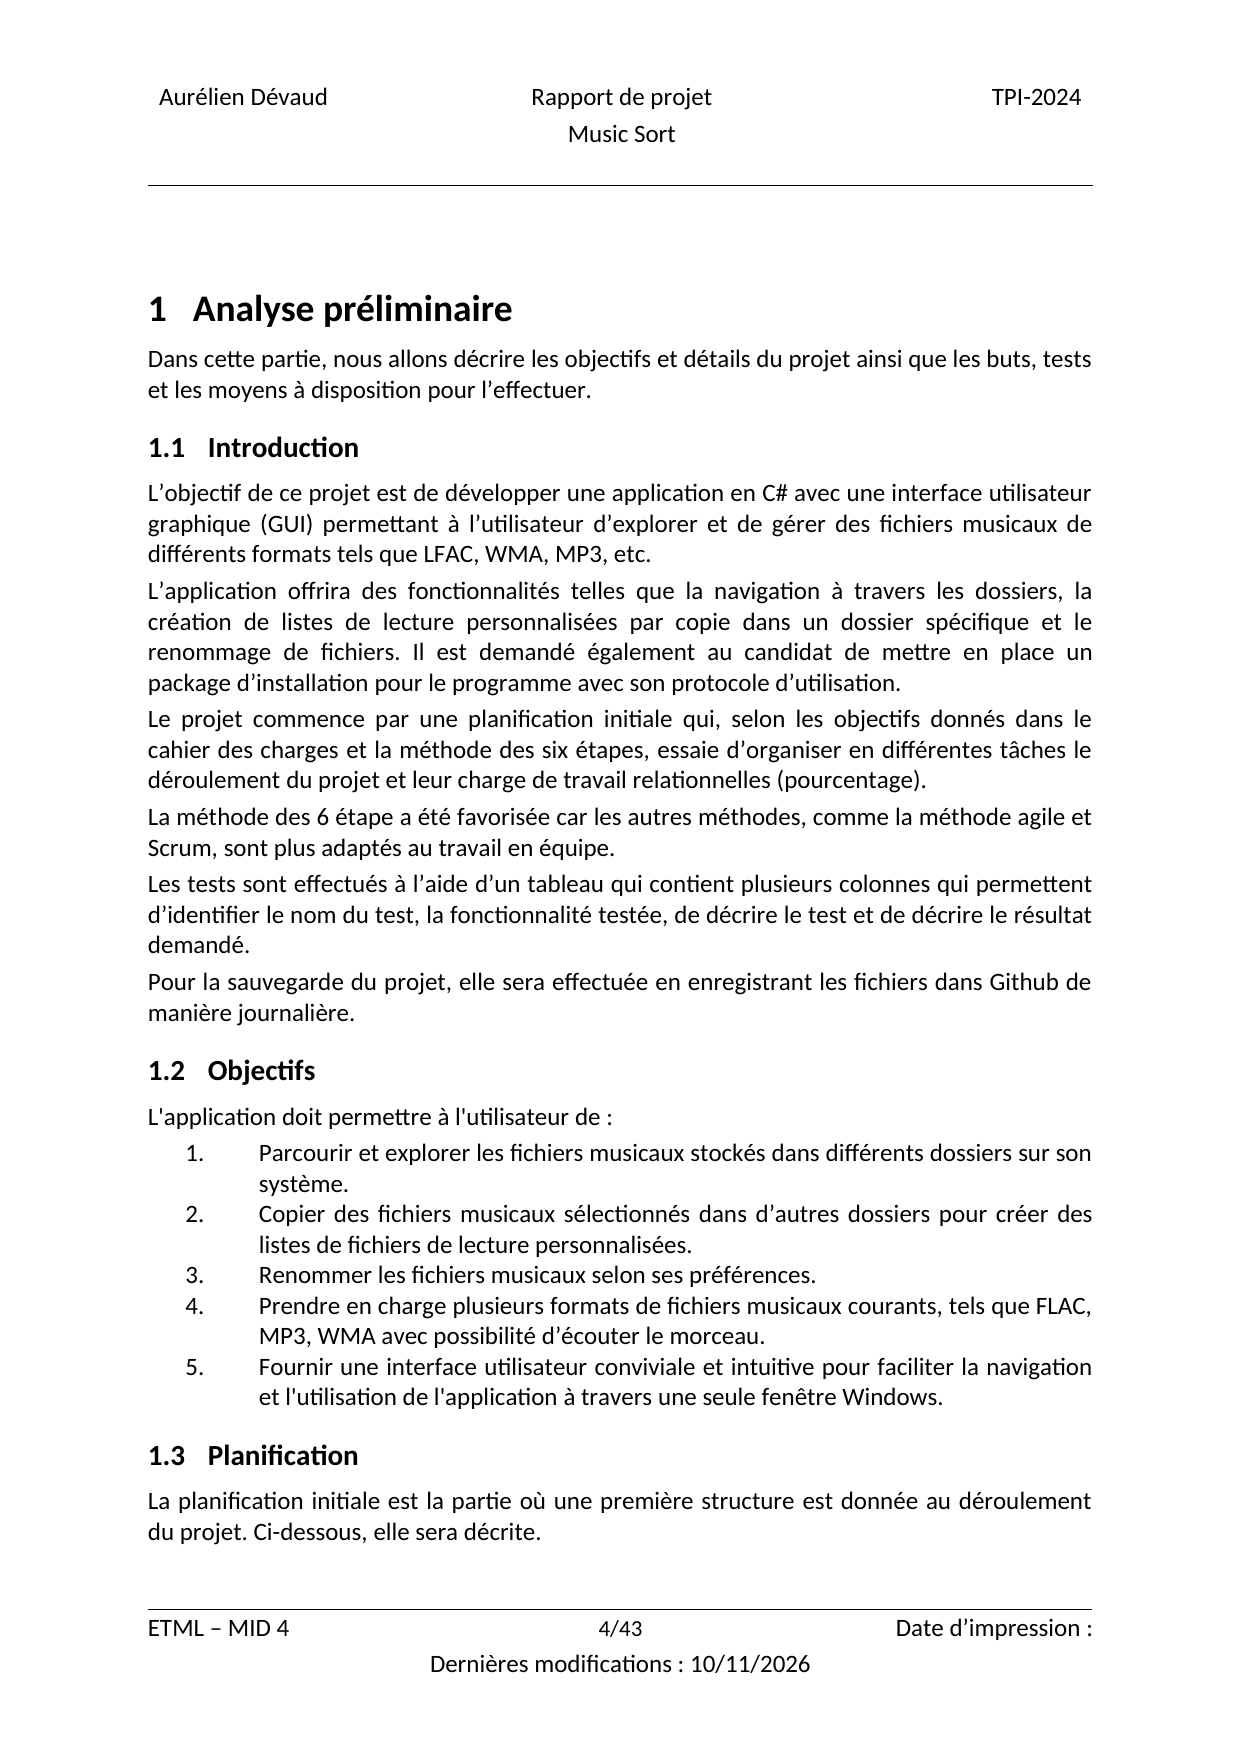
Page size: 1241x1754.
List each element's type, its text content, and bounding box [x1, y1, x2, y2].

list Copier des fichiers musicaux sélectionnés dans d’autres dossiers pour créer des listes de fichiers de lecture personnalisées. [185, 1198, 1092, 1259]
text La planification initiale est la partie où une première structure est donnée au déroulement du projet. Ci-dessous, elle sera décrite. [148, 1485, 1092, 1546]
text Pour la sauvegarde du projet, elle sera effectuée en enregistrant les fichiers dans Github de manière journalière. [148, 966, 1092, 1027]
text L'application doit permettre à l'utilisateur de : [148, 1101, 1092, 1131]
text La méthode des 6 étape a été favorisée car les autres méthodes, comme la méthode agile et Scrum, sont plus adaptés au travail en équipe. [148, 801, 1092, 862]
list Prendre en charge plusieurs formats de fichiers musicaux courants, tels que FLAC, MP3, WMA avec possibilité d’écouter le morceau. [185, 1290, 1092, 1351]
list Parcourir et explorer les fichiers musicaux stockés dans différents dossiers sur son système. [185, 1137, 1092, 1198]
list Fournir une interface utilisateur conviviale et intuitive pour faciliter la navigation et l'utilisation de l'application à travers une seule fenêtre Windows. [185, 1351, 1092, 1412]
subtitle Planification [148, 1437, 1092, 1473]
text Dans cette partie, nous allons décrire les objectifs et détails du projet ainsi que les buts, tests et les moyens à disposition pour l’effectuer. [148, 343, 1092, 404]
subtitle Analyse préliminaire [148, 285, 1092, 331]
subtitle Objectifs [148, 1052, 1092, 1088]
text Les tests sont effectués à l’aide d’un tableau qui contient plusieurs colonnes qui permettent d’identifier le nom du test, la fonctionnalité testée, de décrire le test et de décrire le résultat demandé. [148, 869, 1092, 960]
text L’application offrira des fonctionnalités telles que la navigation à travers les dossiers, la création de listes de lecture personnalisées par copie dans un dossier spécifique et le renommage de fichiers. Il est demandé également au candidat de mettre en place un package d’installation pour le programme avec son protocole d’utilisation. [148, 575, 1092, 697]
text L’objectif de ce projet est de développer une application en C# avec une interface utilisateur graphique (GUI) permettant à l’utilisateur d’explorer et de gérer des fichiers musicaux de différents formats tels que LFAC, WMA, MP3, etc. [148, 477, 1092, 569]
subtitle Introduction [148, 429, 1092, 465]
text Le projet commence par une planification initiale qui, selon les objectifs donnés dans le cahier des charges et la méthode des six étapes, essaie d’organiser en différentes tâches le déroulement du projet et leur charge de travail relationnelles (pourcentage). [148, 703, 1092, 795]
list Renommer les fichiers musicaux selon ses préférences. [185, 1259, 1092, 1290]
